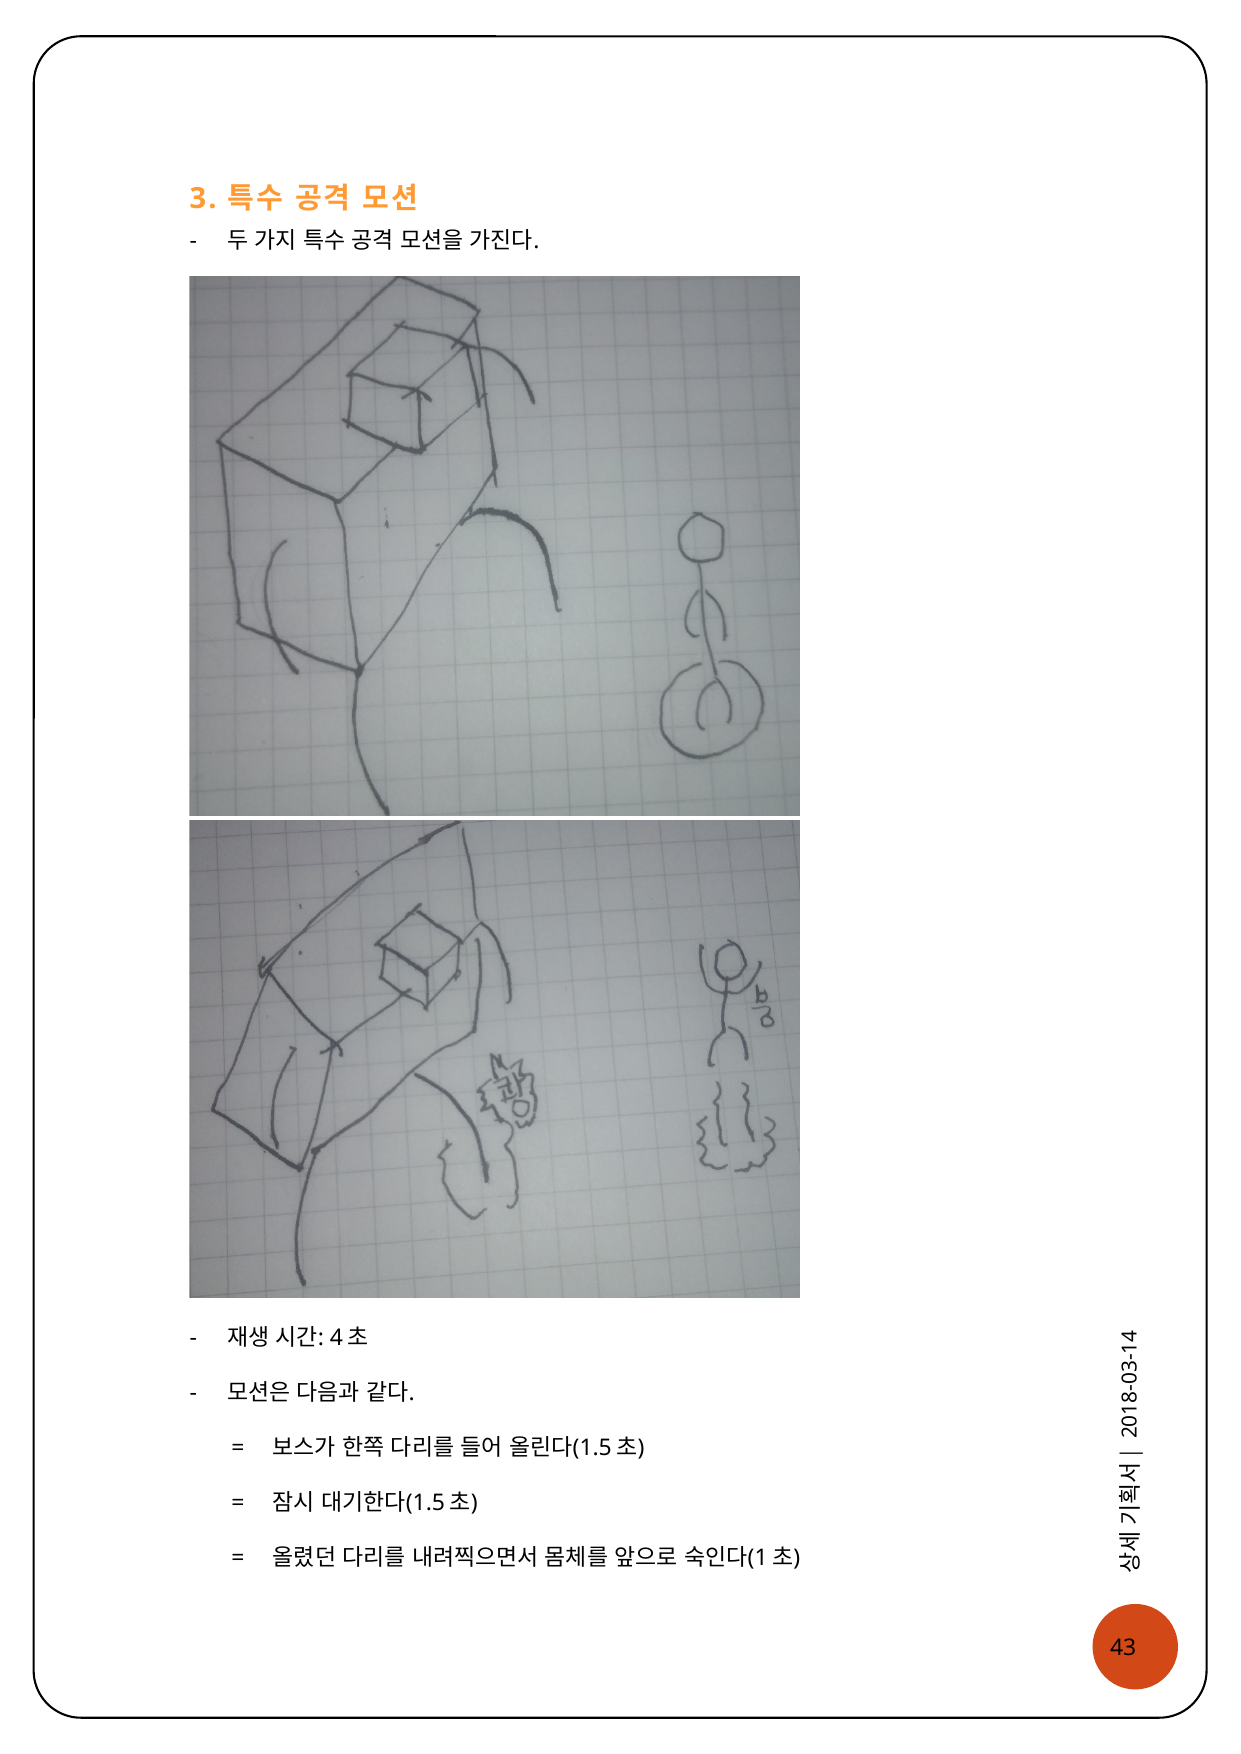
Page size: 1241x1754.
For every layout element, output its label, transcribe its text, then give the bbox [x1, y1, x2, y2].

list 잠시 대기한다(1.5초) [231, 1484, 1092, 1517]
list 올렸던 다리를 내려찍으면서 몸체를 앞으로 숙인다(1초) [231, 1539, 1092, 1572]
picture [189, 276, 800, 816]
picture [189, 820, 800, 1298]
subtitle 특수 공격 모션 [189, 175, 1092, 217]
list 두 가지 특수 공격 모션을 가진다. [189, 222, 1092, 255]
list 모션은 다음과 같다. [189, 1374, 1092, 1407]
list 보스가 한쪽 다리를 들어 올린다(1.5초) [231, 1429, 1092, 1462]
list 재생 시간: 4초 [189, 1319, 1092, 1352]
